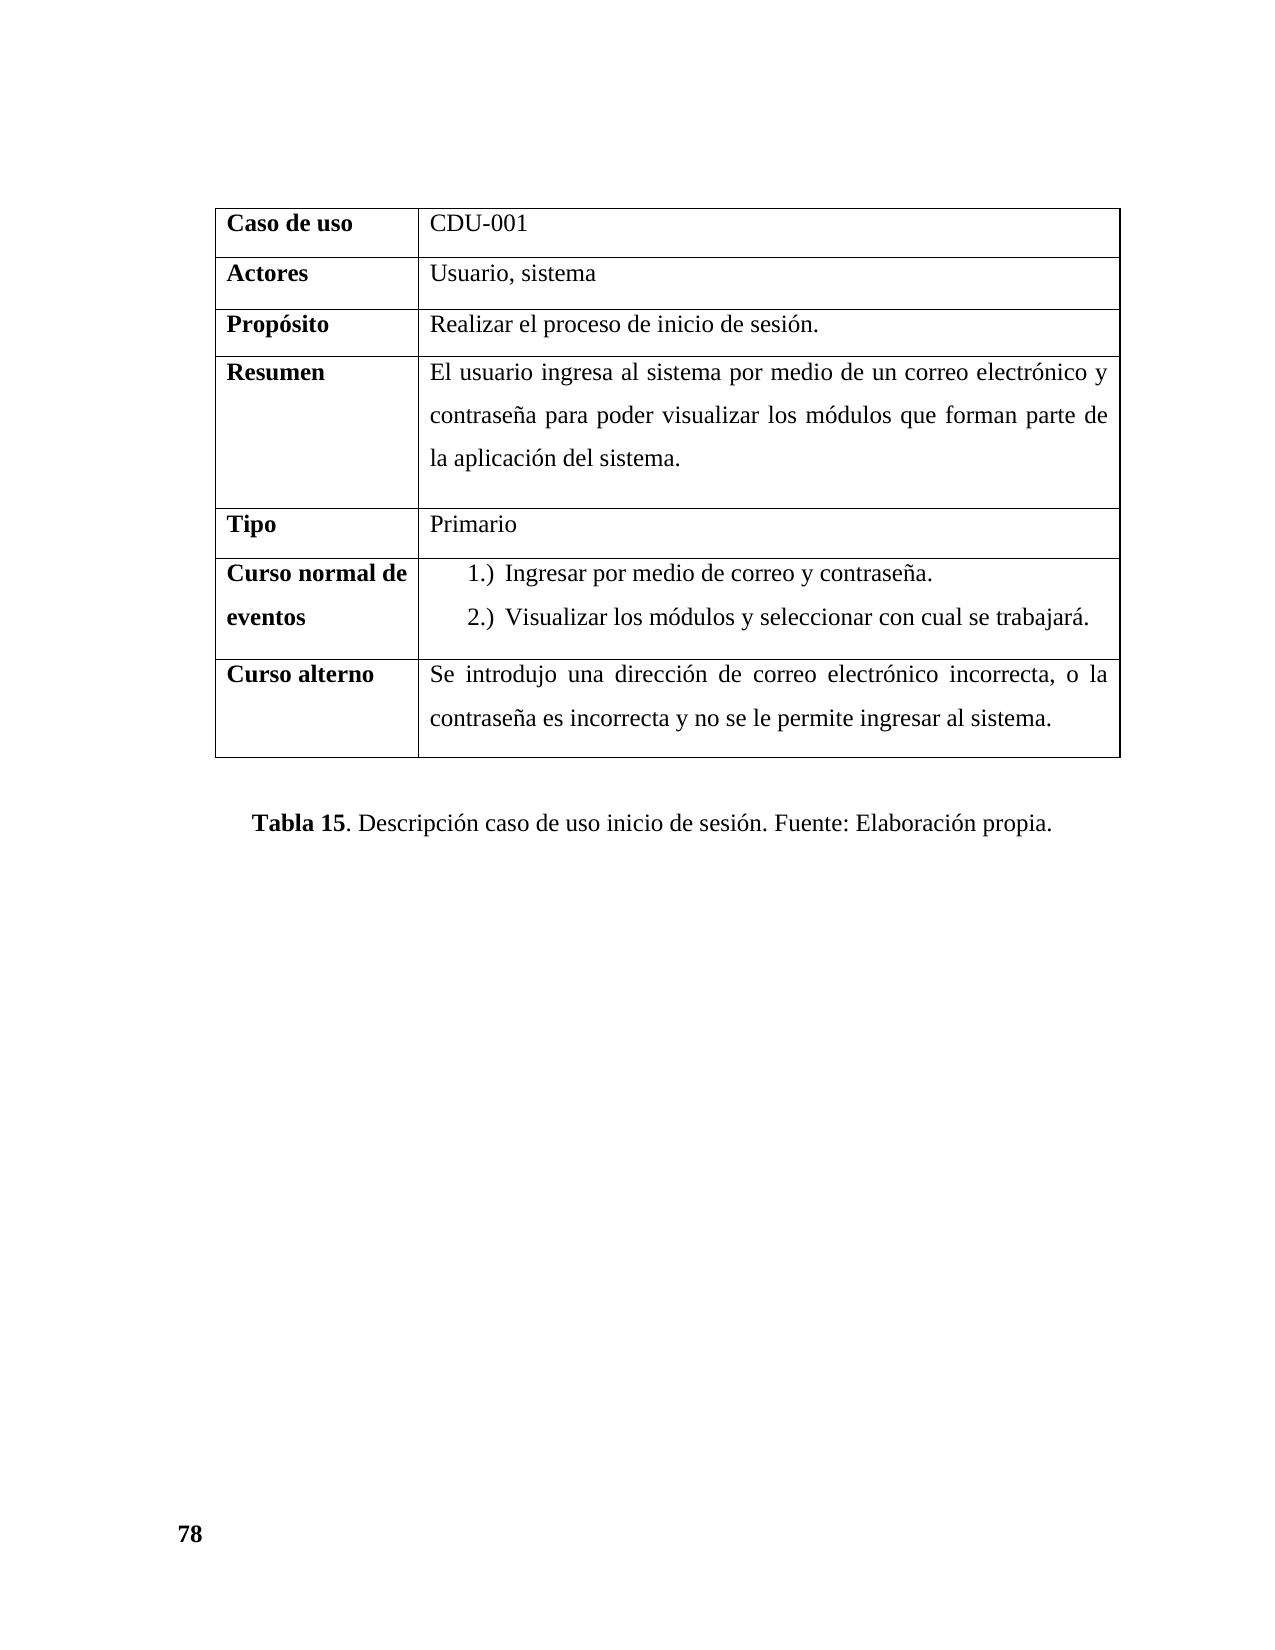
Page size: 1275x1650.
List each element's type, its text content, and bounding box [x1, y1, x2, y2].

table_cell Primario [419, 509, 1119, 557]
table_cell El usuario ingresa al sistema por medio de un correo electrónico y contraseña para poder visualizar los módulos que forman parte de la aplicación del sistema. [419, 357, 1119, 508]
table_header CDU-001 [419, 209, 1119, 257]
table_cell Ingresar por medio de correo y contraseña. Visualizar los módulos y seleccionar con cual se trabajará. [419, 559, 1119, 658]
table_header Caso de uso [216, 209, 418, 257]
text Tabla 15. Descripción caso de uso inicio de sesión. Fuente: Elaboración propia. [177, 808, 1127, 837]
table_cell Resumen [216, 357, 418, 508]
table_cell Realizar el proceso de inicio de sesión. [419, 310, 1119, 356]
table_cell Actores [216, 258, 418, 308]
table_cell Tipo [216, 509, 418, 557]
table_cell Propósito [216, 310, 418, 356]
table_cell Curso alterno [216, 660, 418, 757]
table_cell Usuario, sistema [419, 258, 1119, 308]
table_cell Curso normal de eventos [216, 559, 418, 658]
table_cell Se introdujo una dirección de correo electrónico incorrecta, o la contraseña es incorrecta y no se le permite ingresar al sistema. [419, 660, 1119, 757]
